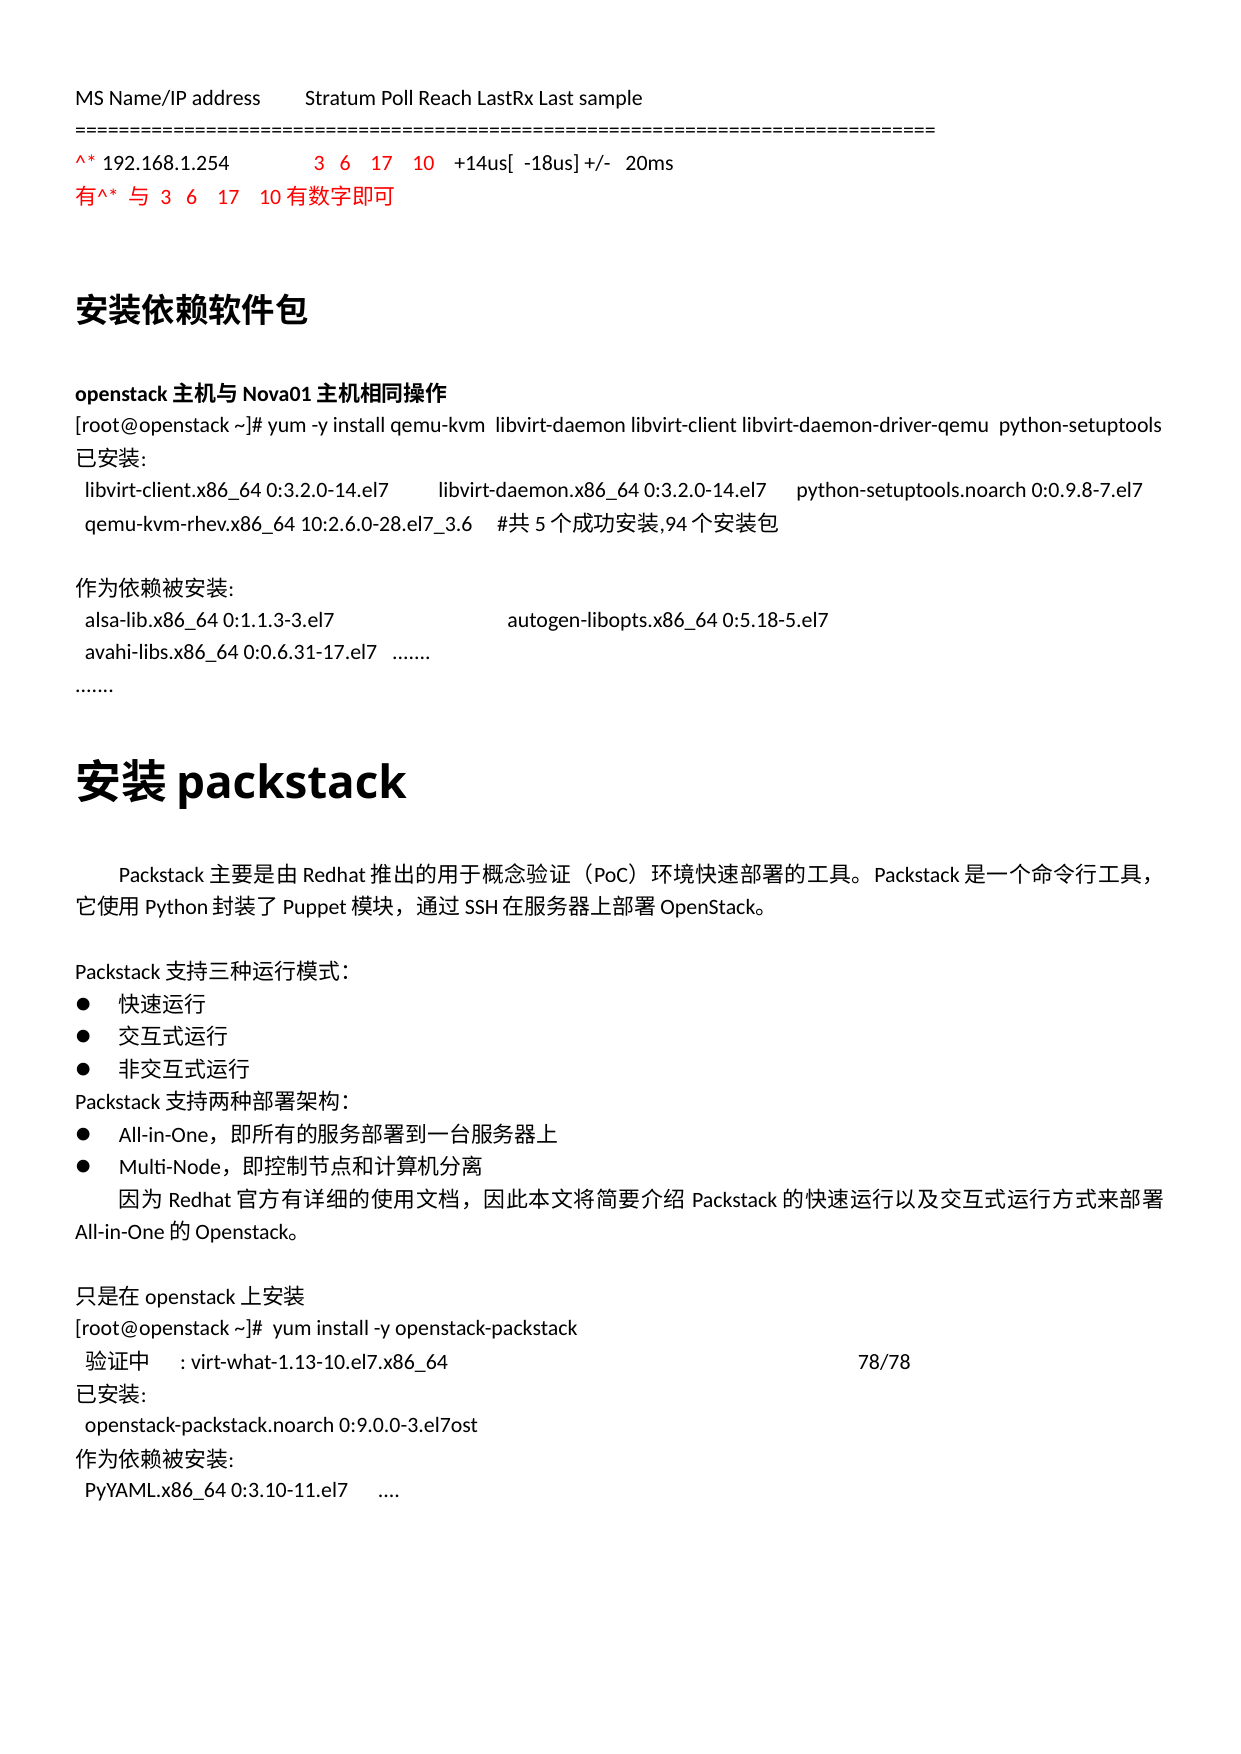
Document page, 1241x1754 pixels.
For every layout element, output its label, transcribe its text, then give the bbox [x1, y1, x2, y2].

text PyYAML.x86_64 0:3.10-11.el7 .... [75, 1474, 1165, 1506]
text 已安装: [75, 440, 1165, 473]
text 已安装: [75, 1376, 1165, 1409]
text 作为依赖被安装: [75, 570, 1165, 603]
text Packstack支持三种运行模式： [75, 954, 1165, 986]
list 非交互式运行 [75, 1051, 1165, 1084]
text ^* 192.168.1.254 3 6 17 10 +14us[ -18us] +/- 20ms [75, 146, 1165, 178]
list 快速运行 [75, 986, 1165, 1019]
list All-in-One，即所有的服务部署到一台服务器上 [75, 1116, 1165, 1149]
text 作为依赖被安装: [75, 1441, 1165, 1474]
list Multi-Node，即控制节点和计算机分离 [75, 1149, 1165, 1181]
text MS Name/IP address Stratum Poll Reach LastRx Last sample [75, 81, 1165, 113]
text =============================================================================== [75, 113, 1165, 146]
text avahi-libs.x86_64 0:0.6.31-17.el7 ....... [75, 635, 1165, 668]
text libvirt-client.x86_64 0:3.2.0-14.el7 libvirt-daemon.x86_64 0:3.2.0-14.el7 python-setuptools.noarch 0:0.9.8-7.el7 [75, 473, 1165, 505]
text 验证中 : virt-what-1.13-10.el7.x86_64 78/78 [75, 1344, 1165, 1376]
text 有^* 与 3 6 17 10 有数字即可 [75, 178, 1165, 211]
subtitle 安装packstack [75, 729, 1165, 827]
text openstack-packstack.noarch 0:9.0.0-3.el7ost [75, 1409, 1165, 1441]
text 因为Redhat官方有详细的使用文档，因此本文将简要介绍Packstack的快速运行以及交互式运行方式来部署All-in-One的Openstack。 [75, 1181, 1165, 1246]
text [root@openstack ~]# yum -y install qemu-kvm libvirt-daemon libvirt-client libvirt-daemon-driver-qemu python-setuptools [75, 408, 1165, 440]
text alsa-lib.x86_64 0:1.1.3-3.el7 autogen-libopts.x86_64 0:5.18-5.el7 [75, 603, 1165, 635]
subtitle 安装依赖软件包 [75, 276, 1165, 341]
text ....... [75, 668, 1165, 700]
text 只是在openstack上安装 [75, 1279, 1165, 1311]
text openstack 主机与Nova01主机相同操作 [75, 375, 1165, 408]
text Packstack主要是由Redhat推出的用于概念验证（PoC）环境快速部署的工具。Packstack是一个命令行工具，它使用Python封装了Puppet模块，通过SSH在服务器上部署OpenStack。 [75, 856, 1165, 921]
text Packstack支持两种部署架构： [75, 1084, 1165, 1116]
text qemu-kvm-rhev.x86_64 10:2.6.0-28.el7_3.6 #共5个成功安装,94个安装包 [75, 505, 1165, 538]
text [root@openstack ~]# yum install -y openstack-packstack [75, 1311, 1165, 1344]
list 交互式运行 [75, 1019, 1165, 1051]
